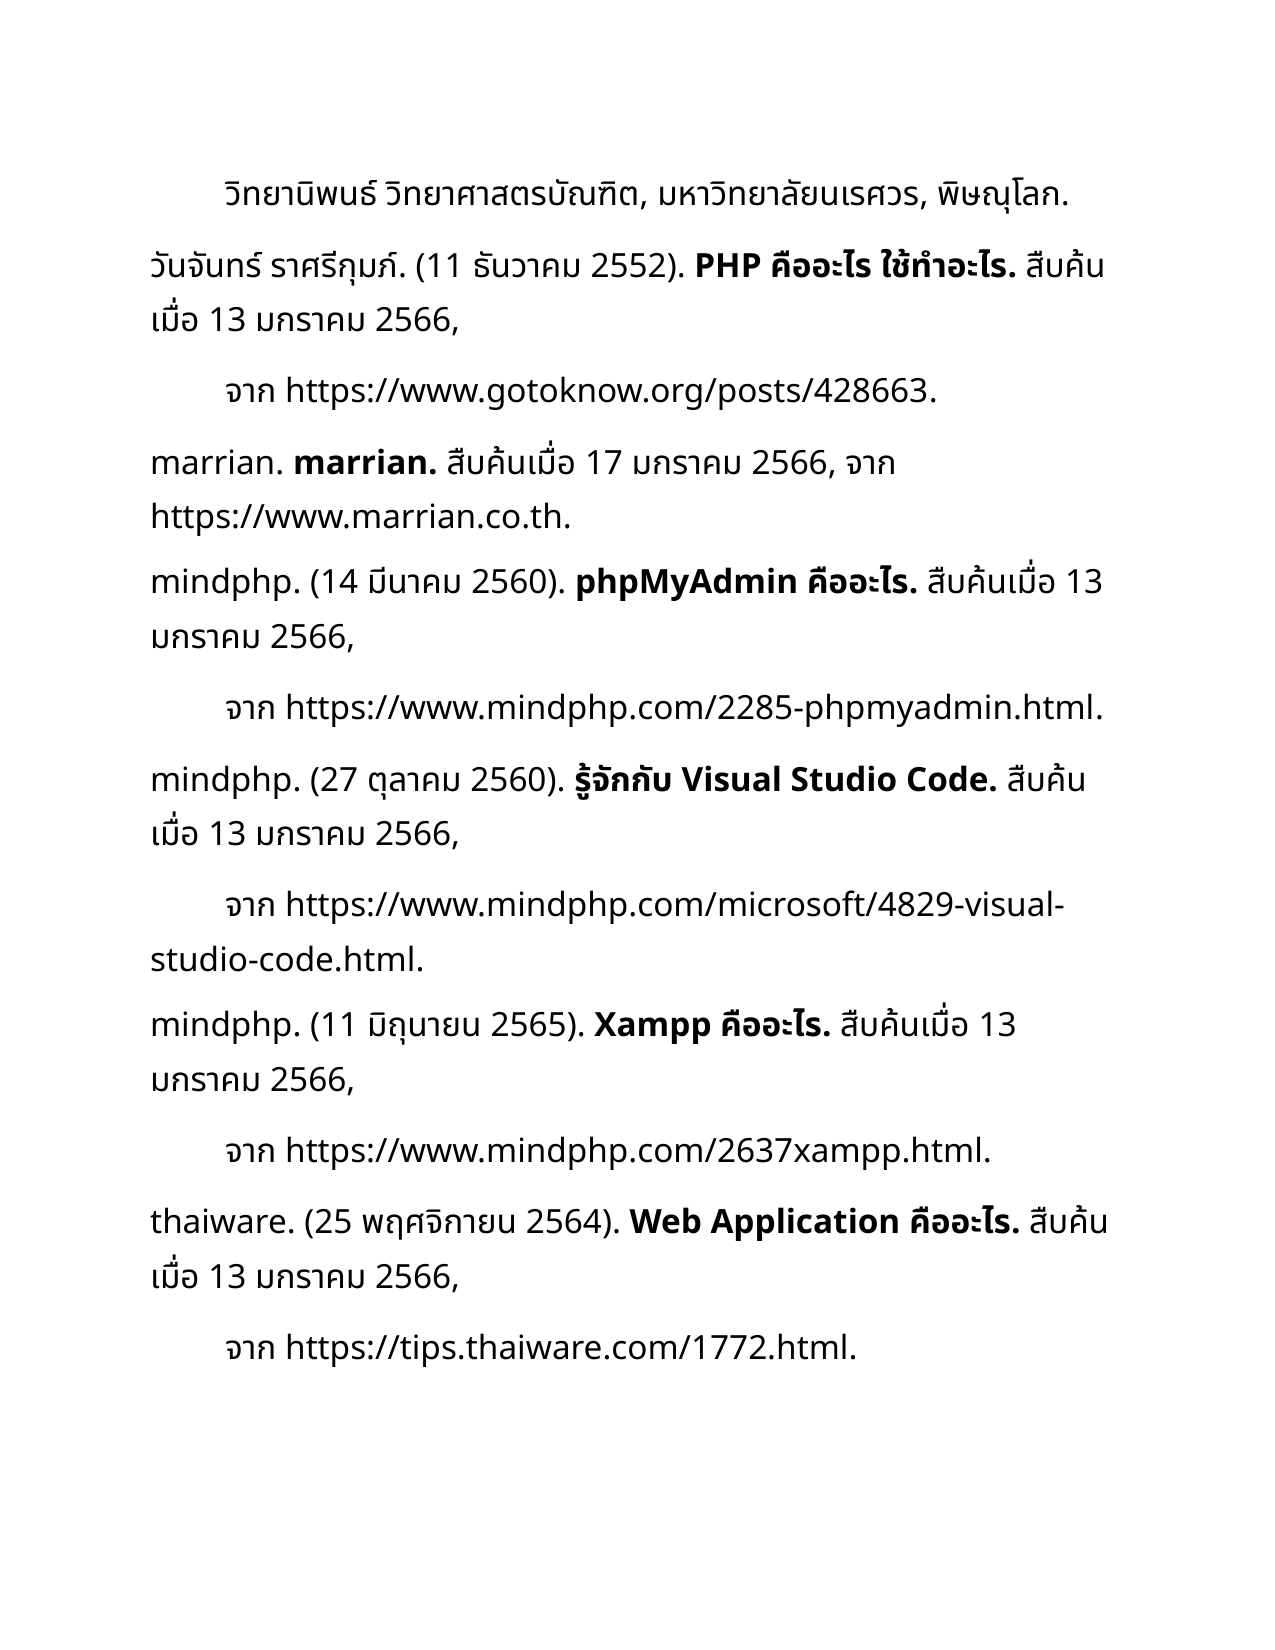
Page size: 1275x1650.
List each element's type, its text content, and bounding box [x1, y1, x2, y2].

text thaiware. (25 พฤศจิกายน 2564). Web Application คืออะไร. สืบค้นเมื่อ 13 มกราคม 2566, [150, 1198, 1125, 1303]
text จาก https://www.mindphp.com/2637xampp.html. [150, 1127, 1125, 1177]
text จาก https://www.gotoknow.org/posts/428663. [150, 367, 1125, 418]
text วิทยานิพนธ์ วิทยาศาสตรบัณฑิต, มหาวิทยาลัยนเรศวร, พิษณุโลก. [150, 170, 1125, 221]
text วันจันทร์ ราศรีกุมภ์. (11 ธันวาคม 2552). PHP คืออะไร ใช้ทำอะไร. สืบค้นเมื่อ 13 มกราคม 2566, [150, 241, 1125, 347]
text mindphp. (11 มิถุนายน 2565). Xampp คืออะไร. สืบค้นเมื่อ 13 มกราคม 2566, [150, 1001, 1125, 1106]
text จาก https://www.mindphp.com/microsoft/4829-visual-studio-code.html. [150, 881, 1125, 981]
text จาก https://tips.thaiware.com/1772.html. [225, 1324, 1125, 1374]
text marrian. marrian. สืบค้นเมื่อ 17 มกราคม 2566, จาก https://www.marrian.co.th. [150, 438, 1125, 538]
text mindphp. (27 ตุลาคม 2560). รู้จักกับ Visual Studio Code. สืบค้นเมื่อ 13 มกราคม 2566, [150, 755, 1125, 861]
text จาก https://www.mindphp.com/2285-phpmyadmin.html. [150, 684, 1125, 735]
text mindphp. (14 มีนาคม 2560). phpMyAdmin คืออะไร. สืบค้นเมื่อ 13 มกราคม 2566, [150, 558, 1125, 663]
